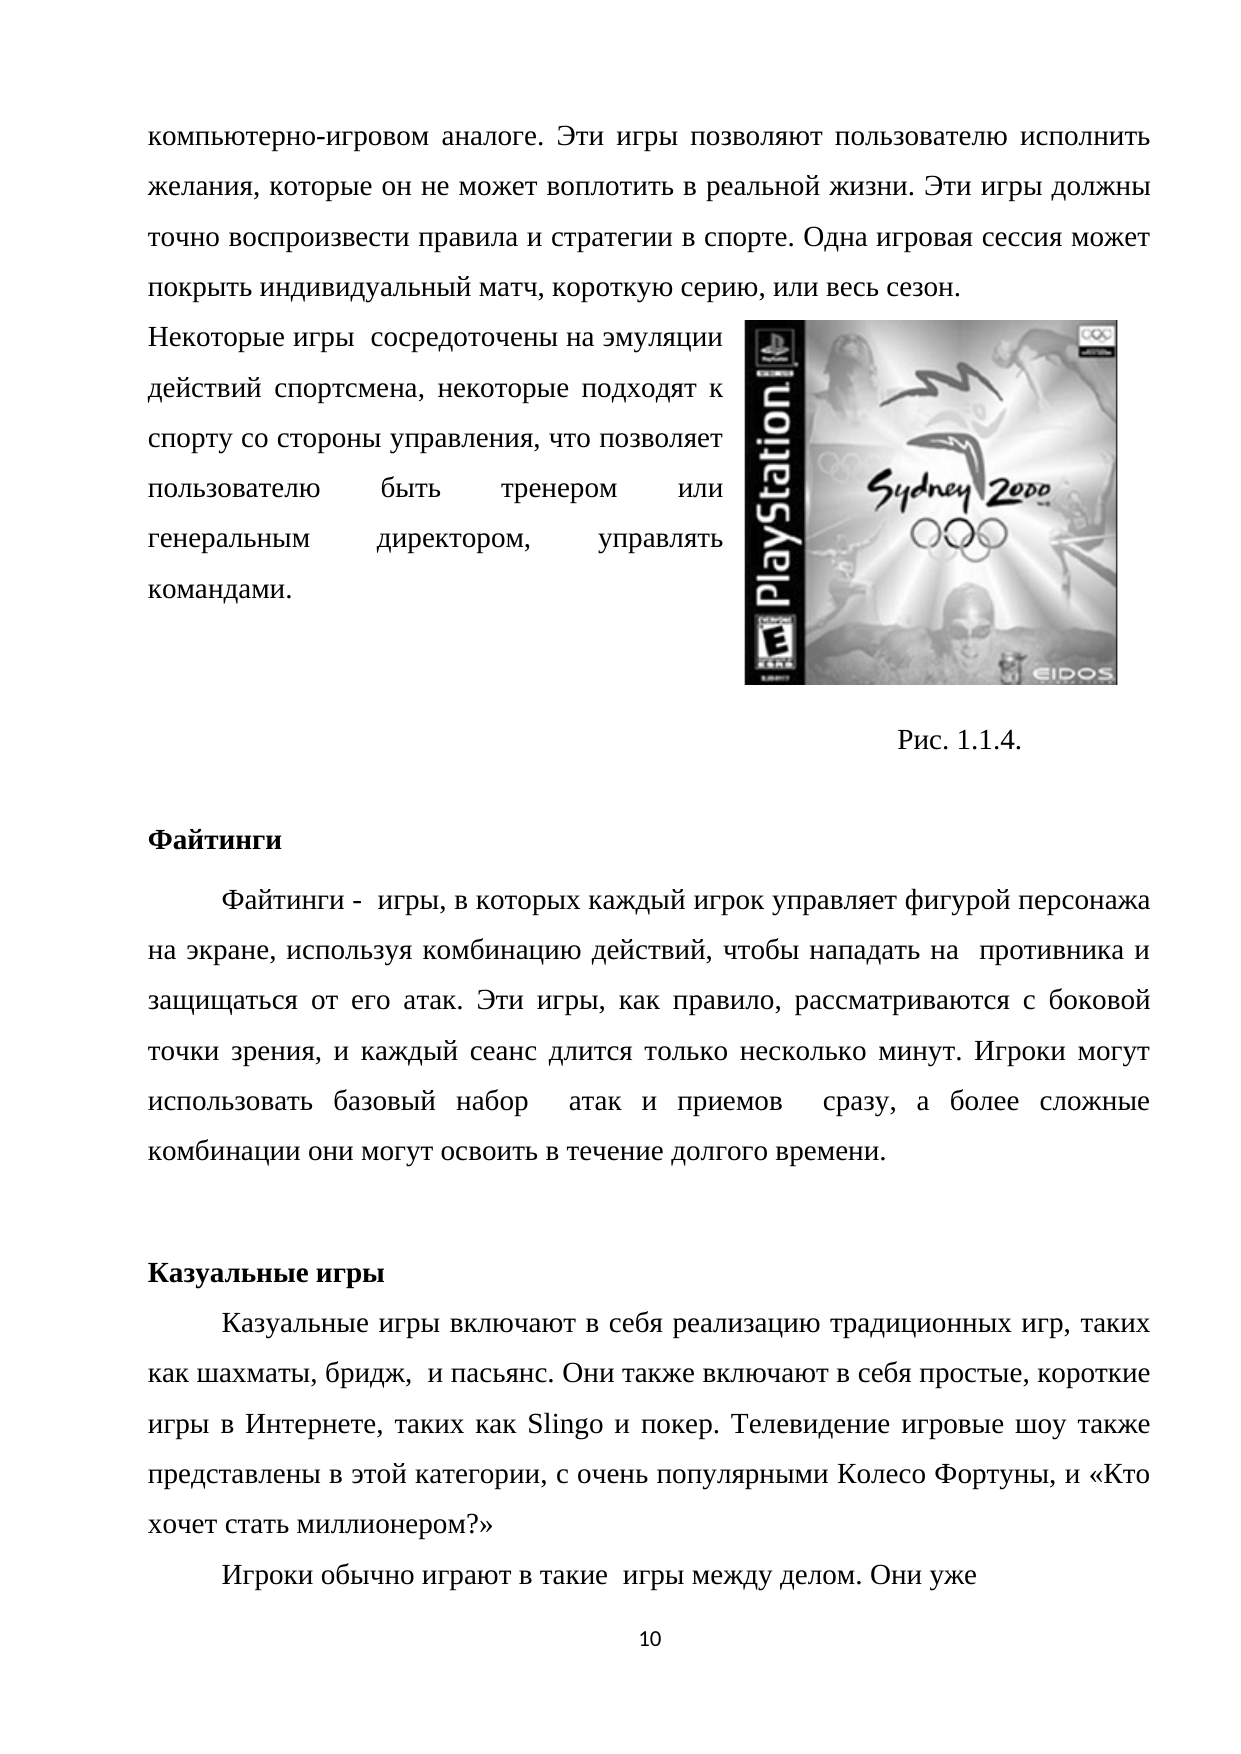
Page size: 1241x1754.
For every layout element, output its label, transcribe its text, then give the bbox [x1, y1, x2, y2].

text Файтинги - игры, в которых каждый игрок управляет фигурой персонажа на экране, используя комбинацию действий, чтобы нападать на противника и защищаться от его атак. Эти игры, как правило, рассматриваются с боковой точки зрения, и каждый сеанс длится только несколько минут. Игроки могут использовать базовый набор атак и приемов сразу, а более сложные комбинации они могут освоить в течение долгого времени. [148, 882, 1152, 1167]
text Файтинги [148, 822, 1152, 856]
text Некоторые игры сосредоточены на эмуляции действий спортсмена, некоторые подходят к спорту со стороны управления, что позволяет пользователю быть тренером или генеральным директором, управлять командами. [148, 319, 1152, 604]
text компьютерно-игровом аналоге. Эти игры позволяют пользователю исполнить желания, которые он не может воплотить в реальной жизни. Эти игры должны точно воспроизвести правила и стратегии в спорте. Одна игровая сессия может покрыть индивидуальный матч, короткую серию, или весь сезон. [148, 118, 1152, 303]
text Казуальные игры [148, 1255, 1152, 1288]
picture [742, 320, 1118, 685]
text Игроки обычно играют в такие игры между делом. Они уже [148, 1557, 1152, 1590]
text Рис. 1.1.4. [148, 722, 1152, 755]
text Казуальные игры включают в себя реализацию традиционных игр, таких как шахматы, бридж, и пасьянс. Они также включают в себя простые, короткие игры в Интернете, таких как Slingo и покер. Телевидение игровые шоу также представлены в этой категории, с очень популярными Колесо Фортуны, и «Кто хочет стать миллионером?» [148, 1305, 1152, 1540]
